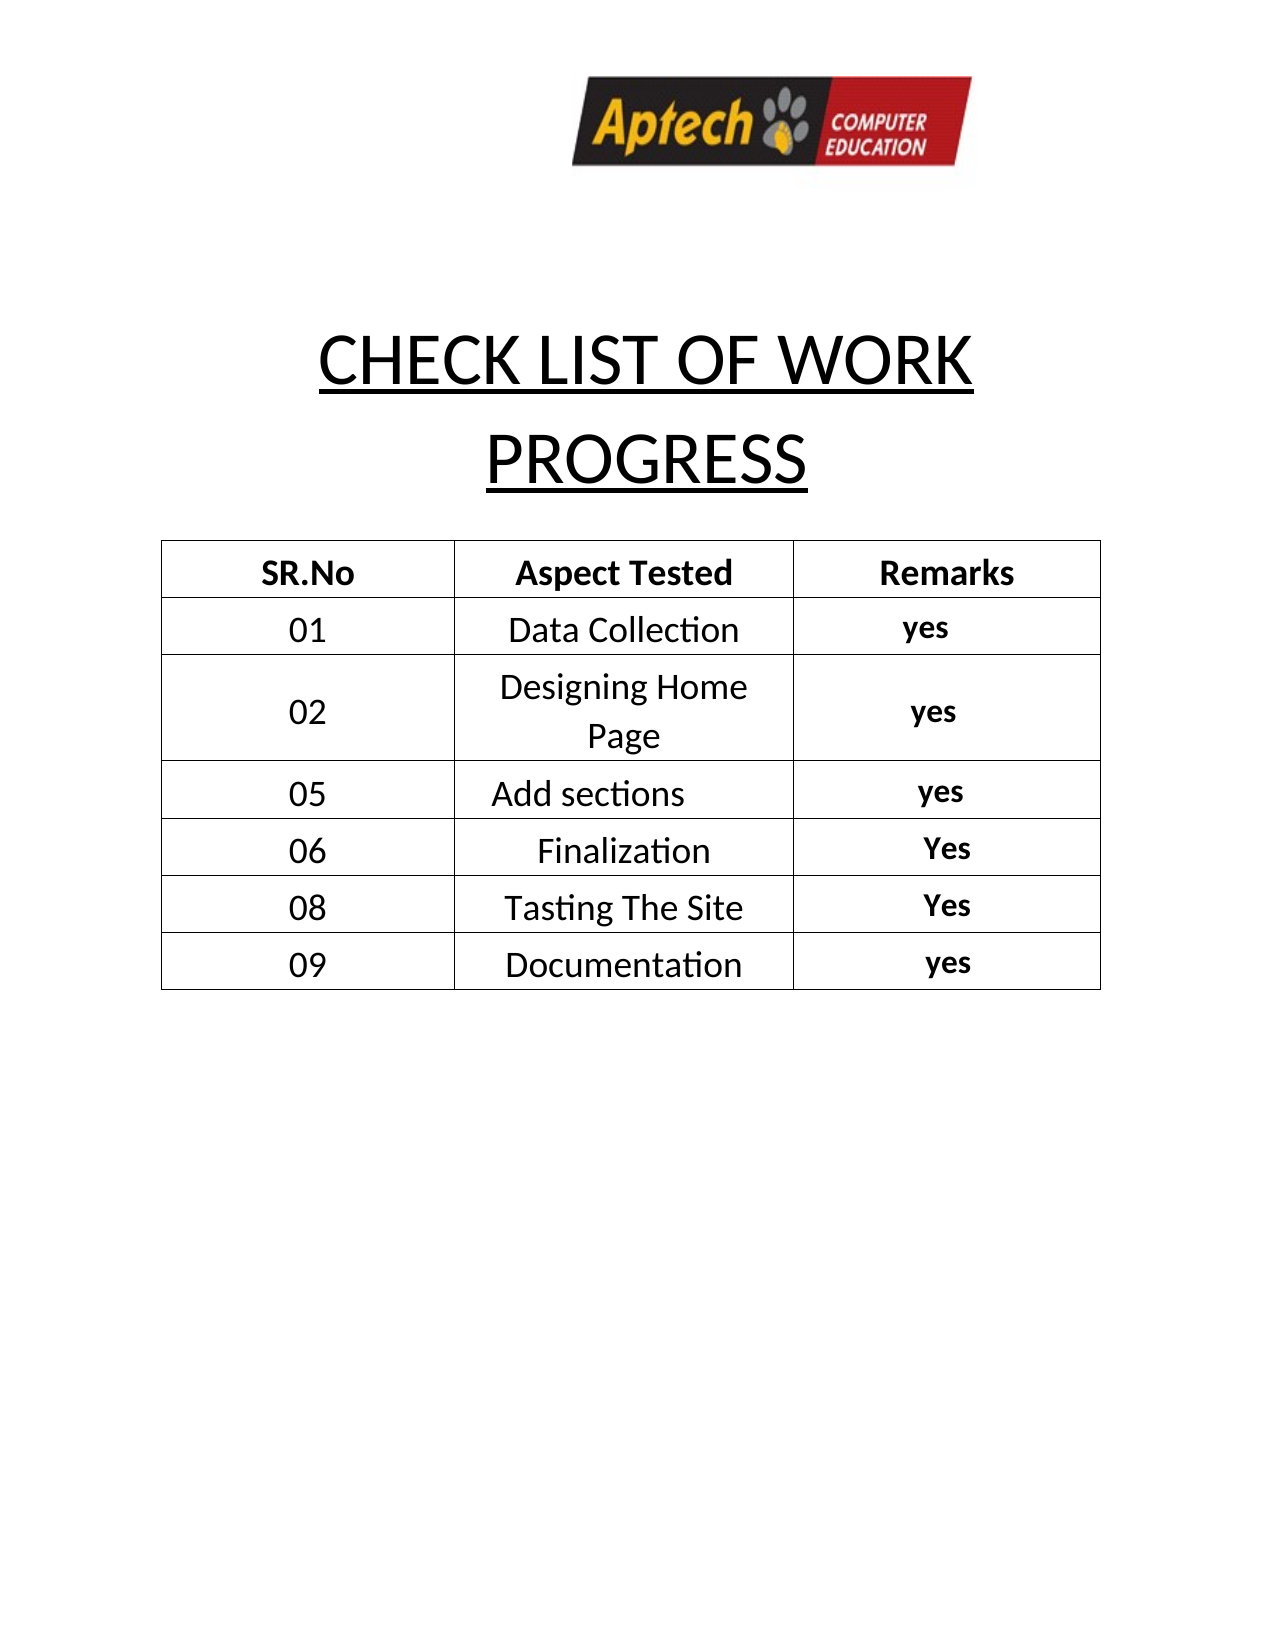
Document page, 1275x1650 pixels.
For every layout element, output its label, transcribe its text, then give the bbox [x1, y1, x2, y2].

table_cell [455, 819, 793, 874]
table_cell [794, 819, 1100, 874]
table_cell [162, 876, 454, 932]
subtitle CHECK LIST OF WORK PROGRESS [150, 311, 1142, 502]
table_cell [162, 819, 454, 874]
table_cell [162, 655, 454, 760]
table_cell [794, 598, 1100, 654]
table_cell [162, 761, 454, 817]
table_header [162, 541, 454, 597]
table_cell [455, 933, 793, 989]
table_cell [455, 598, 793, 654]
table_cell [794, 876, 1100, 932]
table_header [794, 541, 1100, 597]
picture [571, 76, 993, 188]
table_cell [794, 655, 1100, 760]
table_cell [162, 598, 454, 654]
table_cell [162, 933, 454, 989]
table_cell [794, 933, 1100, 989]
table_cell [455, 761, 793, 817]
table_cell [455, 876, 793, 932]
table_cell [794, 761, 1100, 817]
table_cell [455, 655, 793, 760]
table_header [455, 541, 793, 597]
